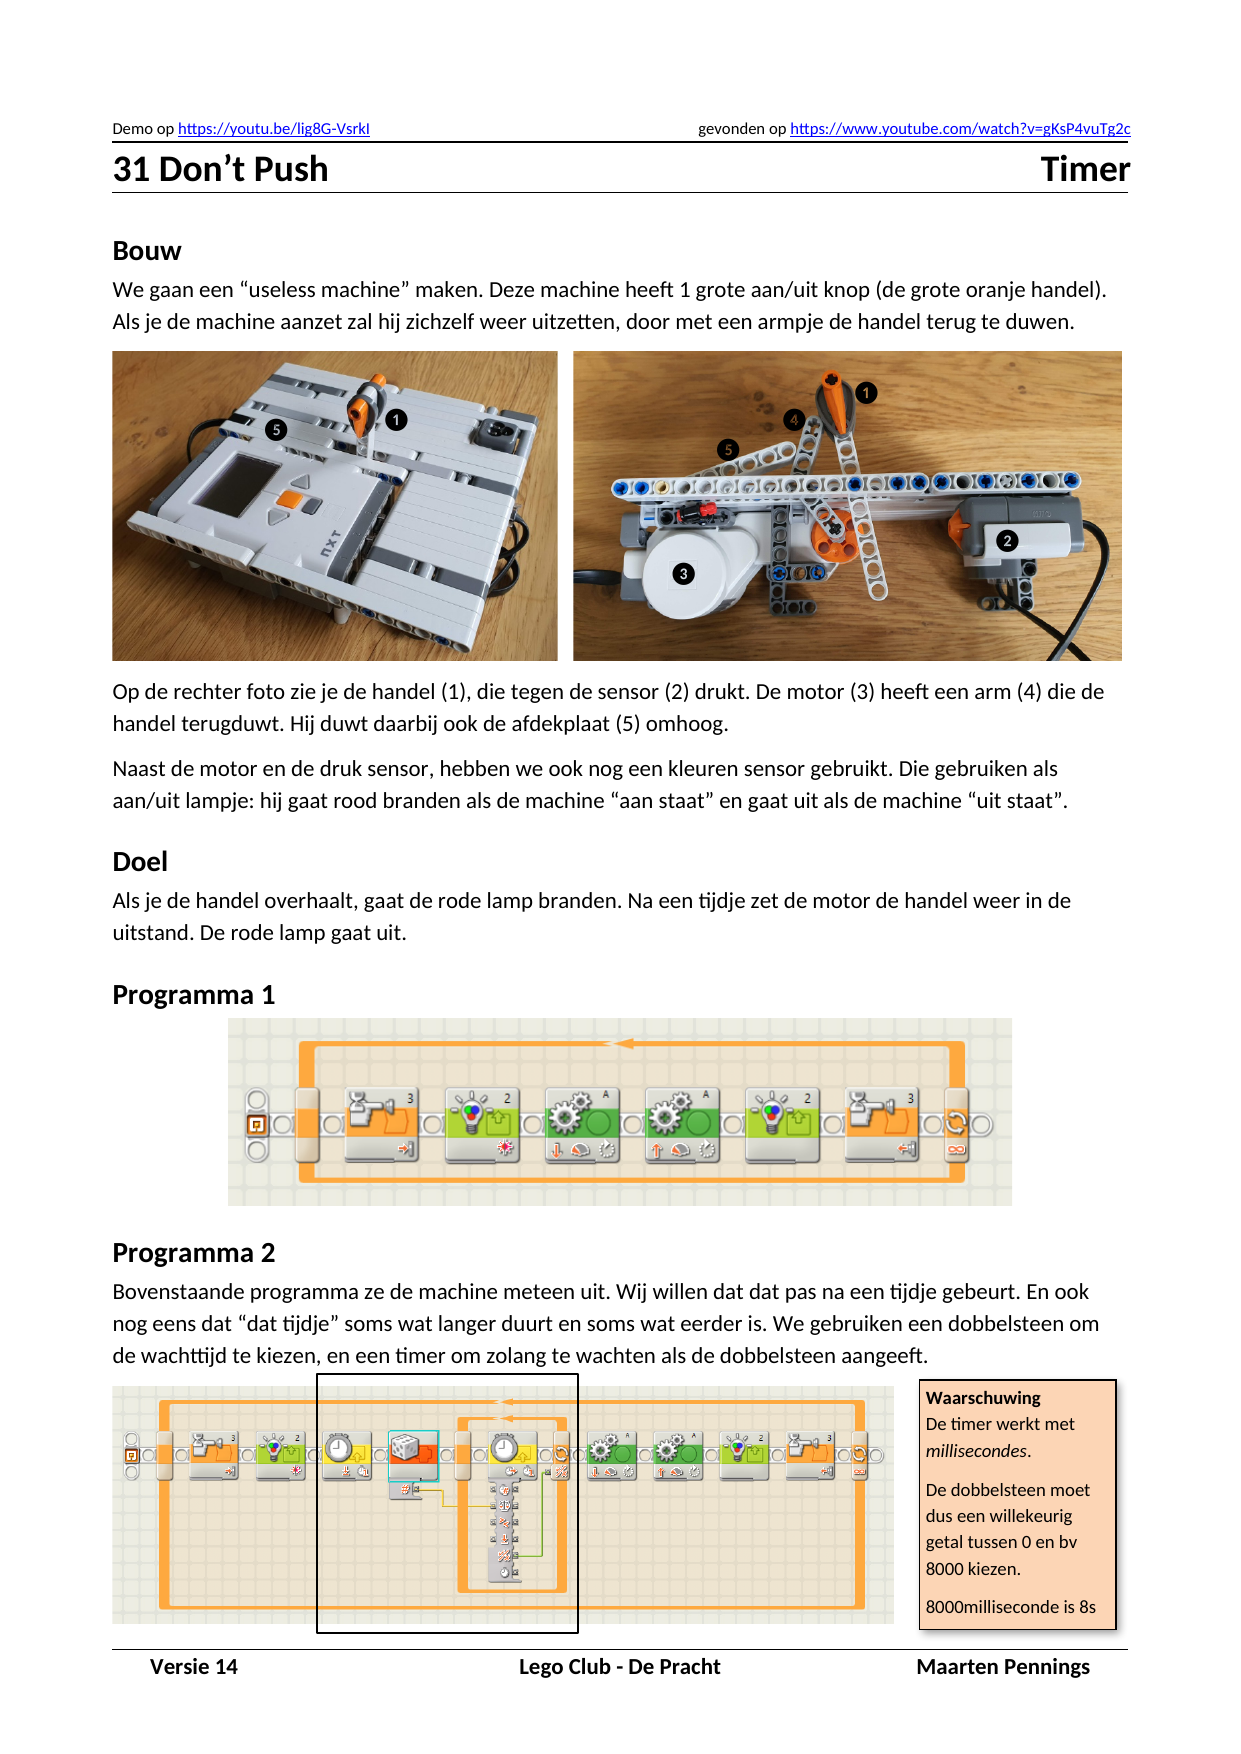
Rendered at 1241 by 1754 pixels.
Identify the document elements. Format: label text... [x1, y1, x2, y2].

text Bouw [112, 232, 1128, 267]
text Doel [112, 843, 1128, 879]
picture [573, 351, 1122, 661]
picture [112, 351, 558, 661]
text Op de rechter foto zie je de handel (1), die tegen de sensor (2) drukt. De motor (3) heeft een arm (4) die de handel terugduwt. Hij duwt daarbij ook de afdekplaat (5) omhoog. [112, 677, 1128, 737]
text Demo op https://youtu.be/lig8G-VsrkI gevonden op https://www.youtube.com/watch?v=gKsP4vuTg2c [112, 118, 1128, 138]
text Als je de handel overhaalt, gaat de rode lamp branden. Na een tijdje zet de motor de handel weer in de uitstand. De rode lamp gaat uit. [112, 886, 1128, 947]
text Naast de motor en de druk sensor, hebben we ook nog een kleuren sensor gebruikt. Die gebruiken als aan/uit lampje: hij gaat rood branden als de machine “aan staat” en gaat uit als de machine “uit staat”. [112, 754, 1128, 814]
picture [112, 1386, 316, 1624]
text We gaan een “useless machine” maken. Deze machine heeft 1 grote aan/uit knop (de grote oranje handel). Als je de machine aanzet zal hij zichzelf weer uitzetten, door met een armpje de handel terug te duwen. [112, 275, 1128, 335]
text Programma 1 [112, 976, 1128, 1011]
picture [228, 1018, 1013, 1206]
text Programma 2 [112, 1234, 1128, 1270]
picture [318, 1386, 577, 1624]
text Bovenstaande programma ze de machine meteen uit. Wij willen dat dat pas na een tijdje gebeurt. En ook nog eens dat “dat tijdje” soms wat langer duurt en soms wat eerder is. We gebruiken een dobbelsteen om de wachttijd te kiezen, en een timer om zolang te wachten als de dobbelsteen aangeeft. [112, 1277, 1128, 1370]
picture [579, 1386, 894, 1624]
text 31 Don’t Push Timer [112, 143, 1128, 192]
